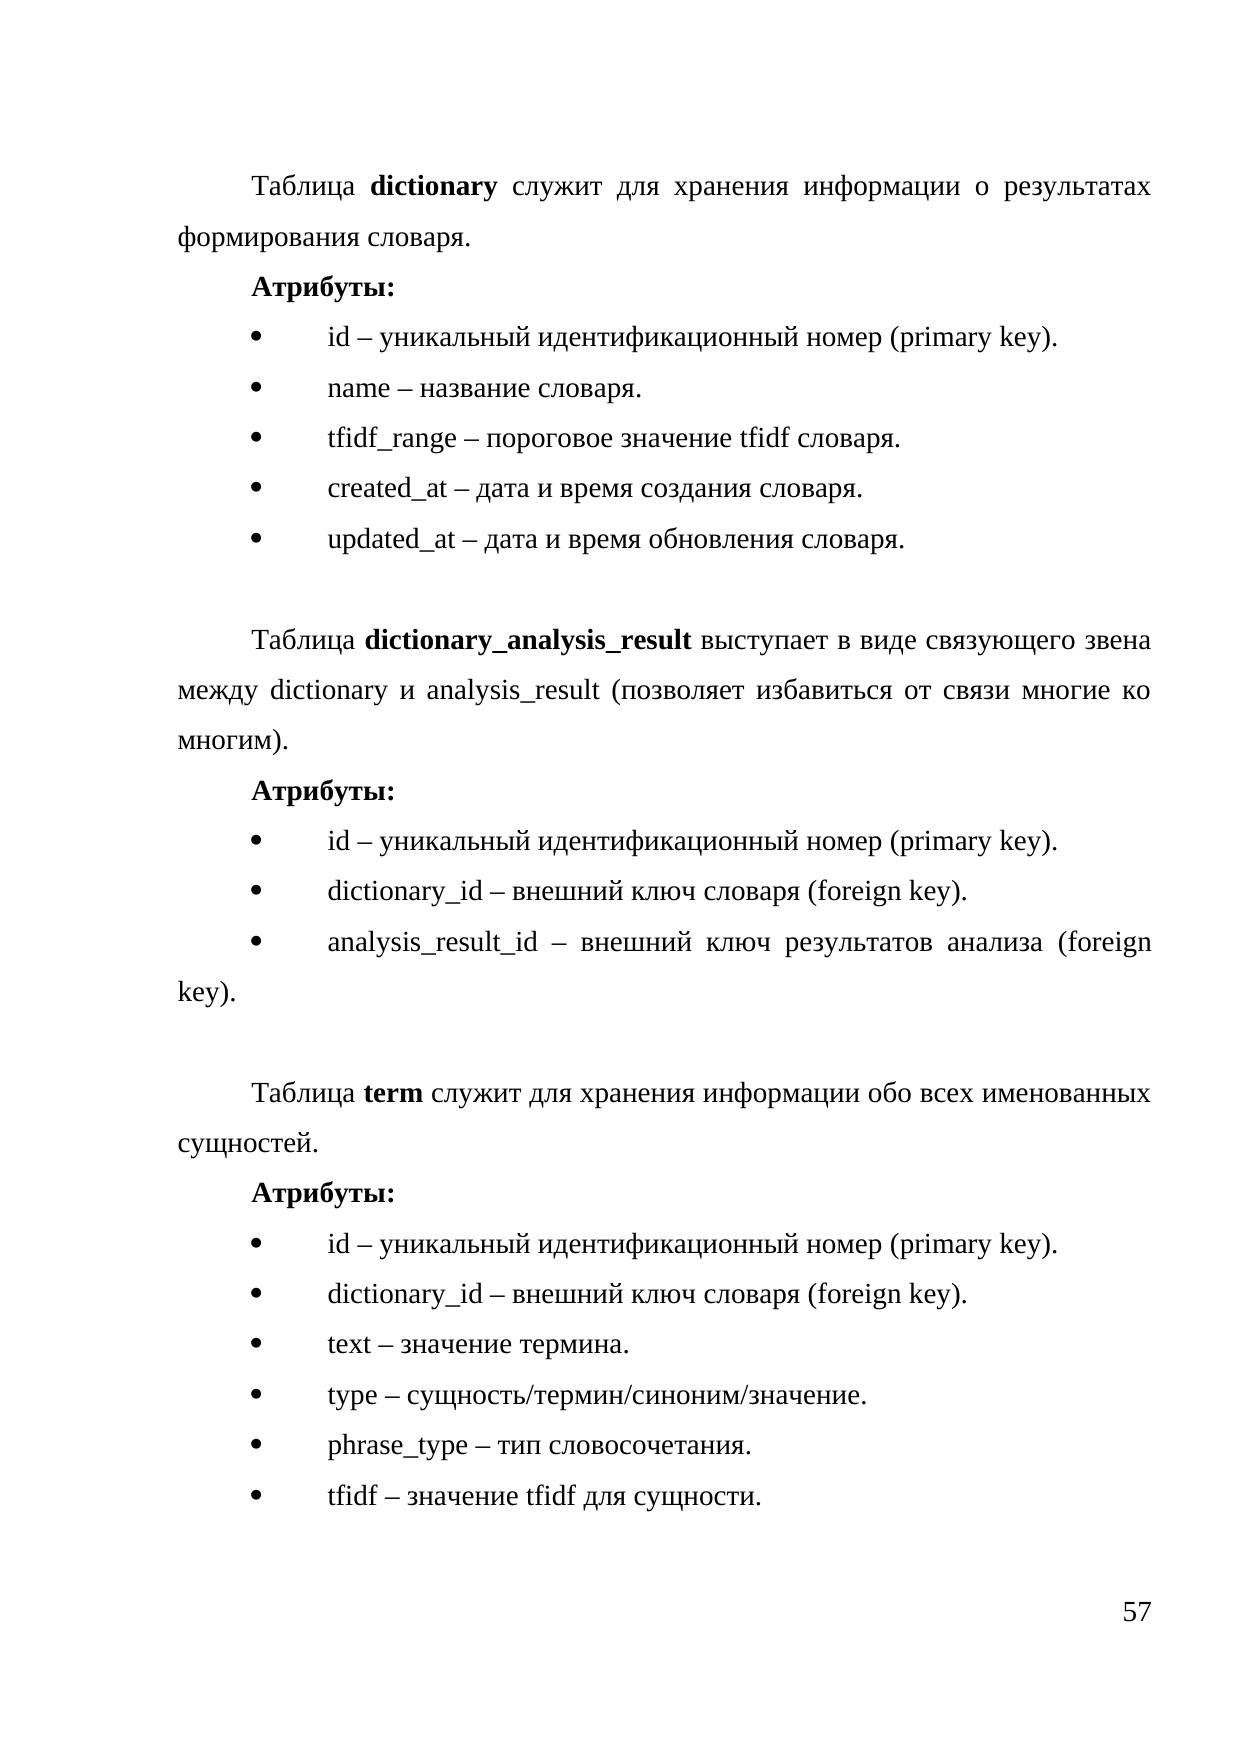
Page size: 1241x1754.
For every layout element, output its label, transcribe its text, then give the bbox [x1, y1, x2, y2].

list name – название словаря. [177, 370, 1152, 403]
list id – уникальный идентификационный номер (primary key). [177, 319, 1152, 353]
list tfidf – значение tfidf для сущности. [177, 1478, 1152, 1512]
list updated_at – дата и время обновления словаря. [177, 521, 1152, 555]
text Атрибуты: [177, 269, 1152, 303]
list type – сущность/термин/синоним/значение. [177, 1377, 1152, 1411]
text Таблица dictionary_analysis_result выступает в виде связующего звена между dictionary и analysis_result (позволяет избавиться от связи многие ко многим). [177, 622, 1152, 756]
list id – уникальный идентификационный номер (primary key). [177, 1226, 1152, 1259]
list dictionary_id – внешний ключ словаря (foreign key). [177, 1276, 1152, 1310]
text Атрибуты: [177, 773, 1152, 806]
list created_at – дата и время создания словаря. [177, 471, 1152, 504]
list text – значение термина. [177, 1327, 1152, 1360]
text Таблица term служит для хранения информации обо всех именованных сущностей. [177, 1075, 1152, 1159]
text Атрибуты: [177, 1176, 1152, 1209]
list analysis_result_id – внешний ключ результатов анализа (foreign key). [177, 924, 1152, 1008]
list id – уникальный идентификационный номер (primary key). [177, 823, 1152, 857]
list tfidf_range – пороговое значение tfidf словаря. [177, 420, 1152, 454]
list dictionary_id – внешний ключ словаря (foreign key). [177, 873, 1152, 907]
text Таблица dictionary служит для хранения информации о результатах формирования словаря. [177, 168, 1152, 252]
list phrase_type – тип словосочетания. [177, 1427, 1152, 1461]
